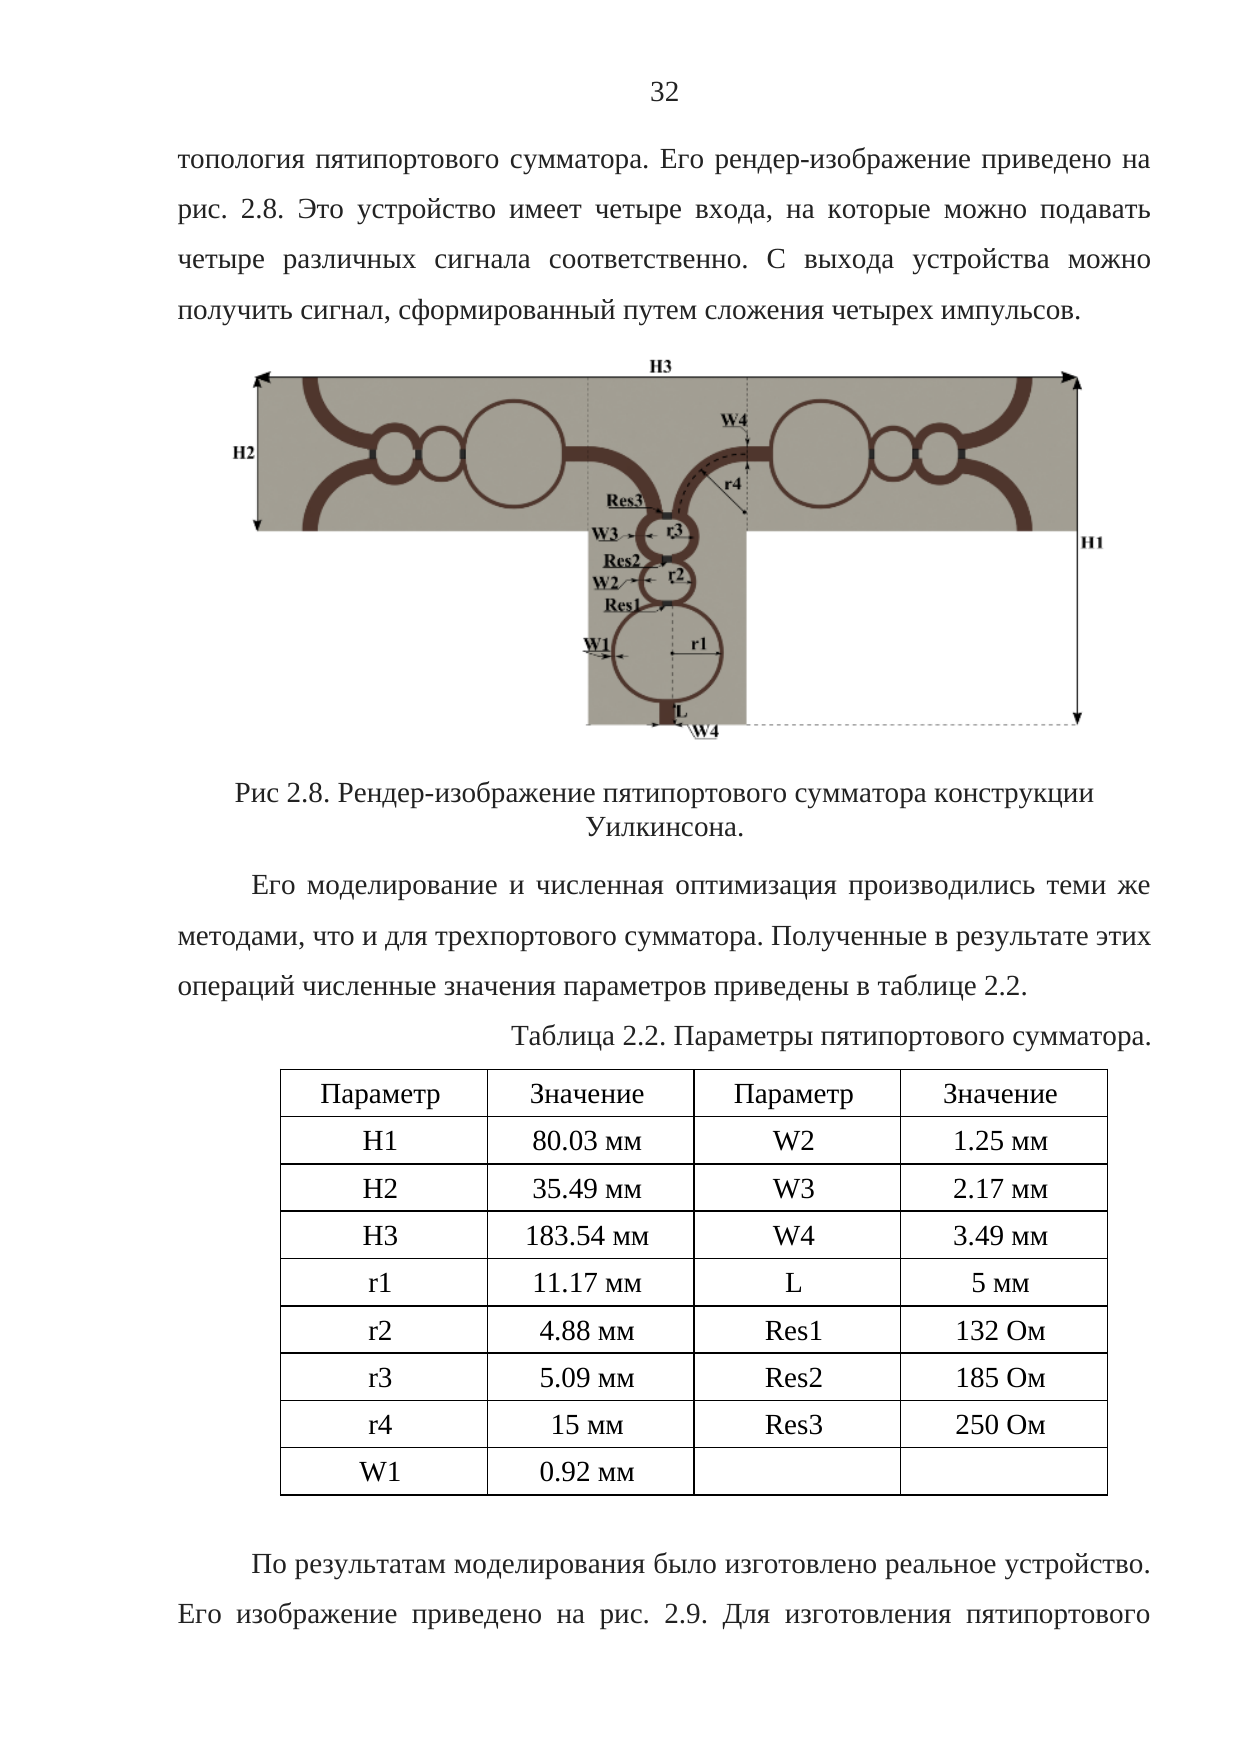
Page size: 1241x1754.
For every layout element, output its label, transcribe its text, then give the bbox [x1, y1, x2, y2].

table_cell 2.17 мм [901, 1165, 1107, 1210]
table_cell W3 [695, 1165, 900, 1210]
table_cell 15 мм [488, 1401, 693, 1447]
table_cell W4 [695, 1212, 900, 1258]
table_cell 5.09 мм [488, 1354, 693, 1399]
table_cell Res3 [695, 1401, 900, 1447]
table_cell 132 Ом [901, 1307, 1107, 1352]
table_header Значение [901, 1070, 1107, 1116]
table_cell 35.49 мм [488, 1165, 693, 1210]
table_cell [695, 1448, 900, 1494]
table_cell 4.88 мм [488, 1307, 693, 1352]
table_cell 5 мм [901, 1259, 1107, 1305]
table_cell 1.25 мм [901, 1117, 1107, 1163]
table_cell H2 [281, 1165, 487, 1210]
text Таблица 2.2. Параметры пятипортового сумматора. [177, 1018, 1152, 1052]
table_cell L [695, 1259, 900, 1305]
table_cell r1 [281, 1259, 487, 1305]
table_cell W2 [695, 1117, 900, 1163]
table_cell 250 Ом [901, 1401, 1107, 1447]
table_cell Res2 [695, 1354, 900, 1399]
table_cell H1 [281, 1117, 487, 1163]
text Рис 2.8. Рендер-изображение пятипортового сумматора конструкции Уилкинсона. [177, 775, 1152, 842]
table_header Значение [488, 1070, 693, 1116]
table_cell 185 Ом [901, 1354, 1107, 1399]
table_cell 183.54 мм [488, 1212, 693, 1258]
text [177, 1546, 1152, 1630]
text Его моделирование и численная оптимизация производились теми же методами, что и для трехпортового сумматора. Полученные в результате этих операций численные значения параметров приведены в таблице 2.2. [177, 867, 1152, 1001]
table_cell H3 [281, 1212, 487, 1258]
table_cell r3 [281, 1354, 487, 1399]
table_cell r4 [281, 1401, 487, 1447]
table_header Параметр [695, 1070, 900, 1116]
table_cell W1 [281, 1448, 487, 1494]
table_cell 0.92 мм [488, 1448, 693, 1494]
table_cell Res1 [695, 1307, 900, 1352]
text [177, 141, 1152, 325]
picture [194, 342, 1135, 751]
table_cell 80.03 мм [488, 1117, 693, 1163]
table_cell [901, 1448, 1107, 1494]
table_cell r2 [281, 1307, 487, 1352]
table_cell 3.49 мм [901, 1212, 1107, 1258]
table_cell 11.17 мм [488, 1259, 693, 1305]
table_header Параметр [281, 1070, 487, 1116]
